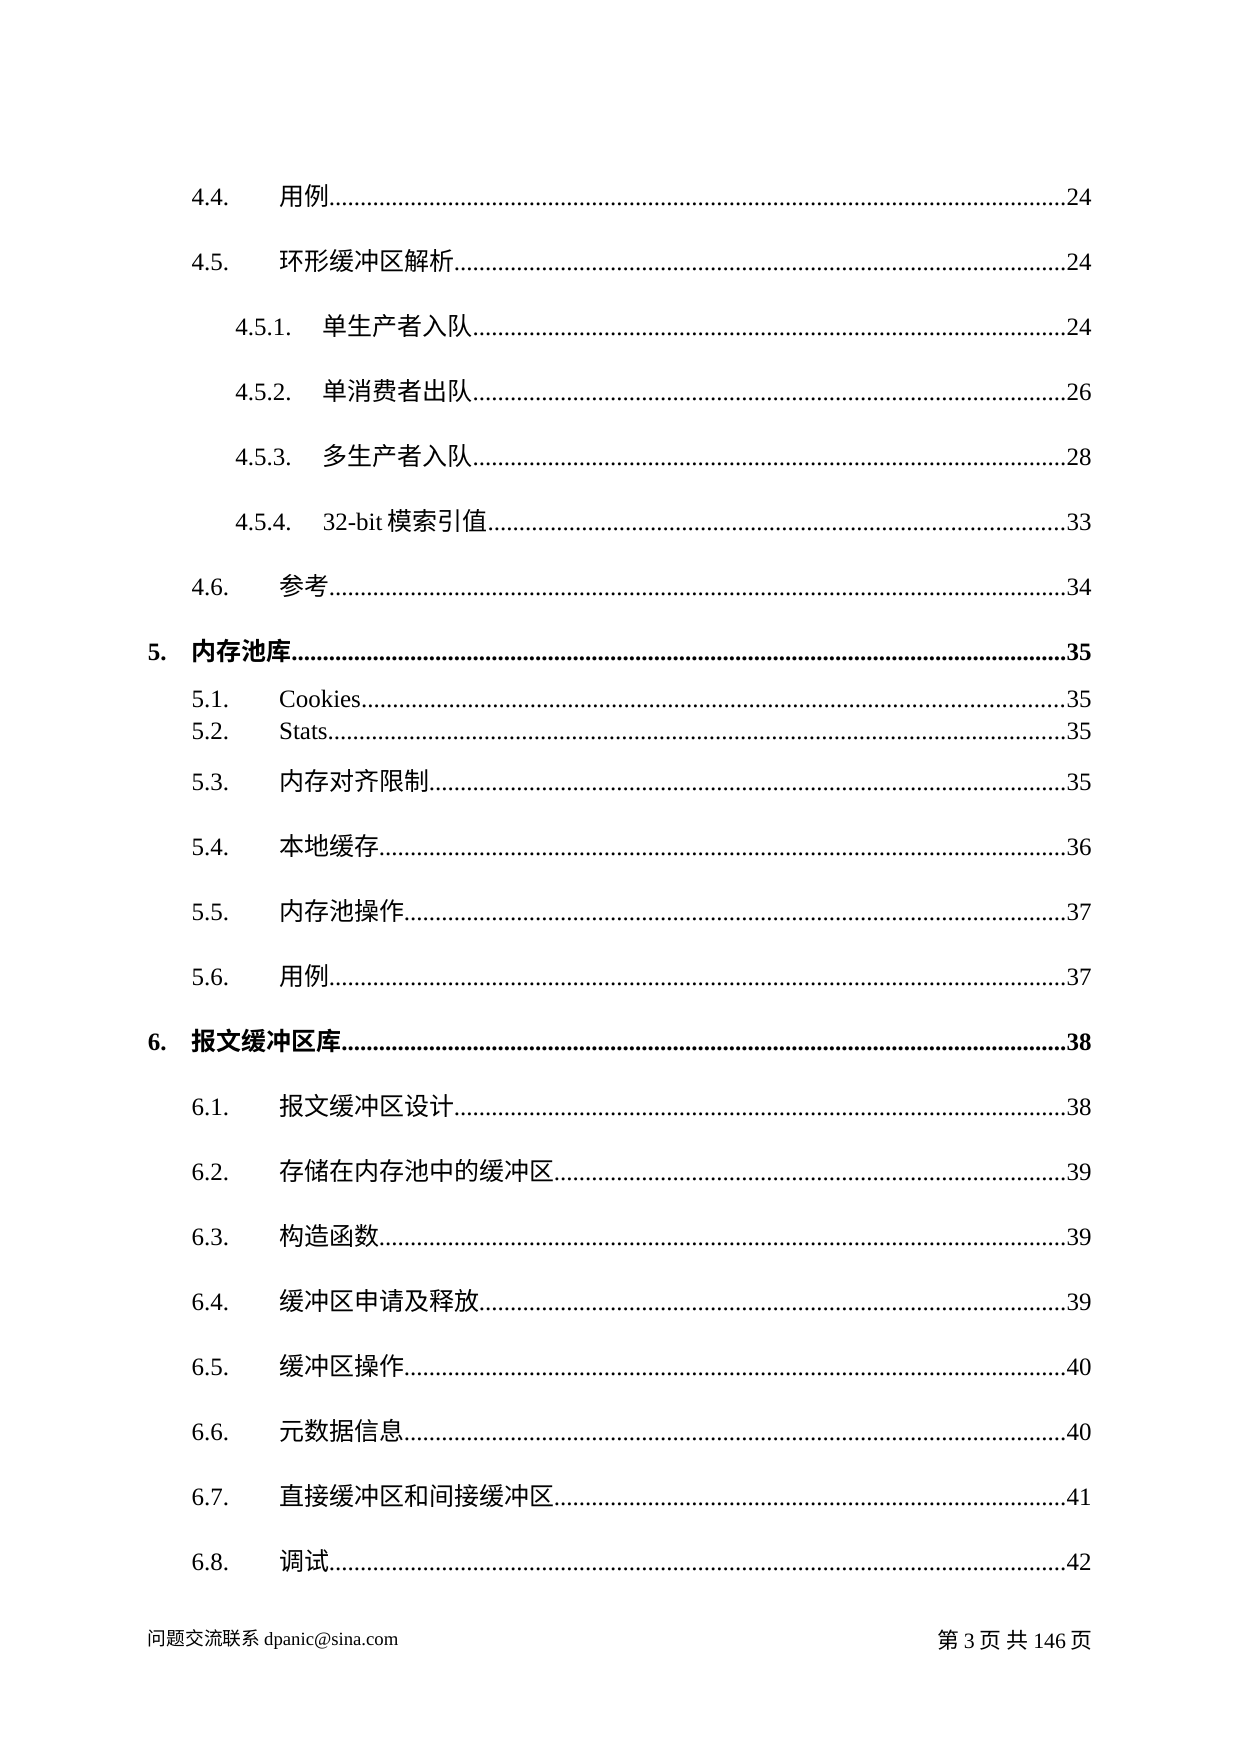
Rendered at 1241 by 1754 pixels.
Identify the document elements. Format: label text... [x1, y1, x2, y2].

text 4.6. 参考 34 [191, 552, 1092, 617]
text 5.4. 本地缓存 36 [191, 812, 1092, 877]
text 5.5. 内存池操作 37 [191, 877, 1092, 942]
text 6.2. 存储在内存池中的缓冲区 39 [191, 1137, 1092, 1202]
text 4.5.4. 32-bit模索引值 33 [235, 487, 1092, 552]
text 5.1. Cookies 35 [191, 682, 1092, 714]
text 6. 报文缓冲区库 38 [148, 1007, 1092, 1072]
text 6.4. 缓冲区申请及释放 39 [191, 1267, 1092, 1332]
text 4.5. 环形缓冲区解析 24 [191, 227, 1092, 292]
text 5. 内存池库 35 [148, 617, 1092, 682]
text 6.7. 直接缓冲区和间接缓冲区 41 [191, 1462, 1092, 1527]
text 4.5.2. 单消费者出队 26 [235, 357, 1092, 422]
text 6.5. 缓冲区操作 40 [191, 1332, 1092, 1397]
text 6.6. 元数据信息 40 [191, 1397, 1092, 1462]
text 5.2. Stats 35 [191, 714, 1092, 747]
text 6.8. 调试 42 [191, 1527, 1092, 1592]
text 6.1. 报文缓冲区设计 38 [191, 1072, 1092, 1137]
text 4.4. 用例 24 [191, 162, 1092, 227]
text 5.3. 内存对齐限制 35 [191, 747, 1092, 812]
text 4.5.1. 单生产者入队 24 [235, 292, 1092, 357]
text 4.5.3. 多生产者入队 28 [235, 422, 1092, 487]
text 5.6. 用例 37 [191, 942, 1092, 1007]
text 6.3. 构造函数 39 [191, 1202, 1092, 1267]
